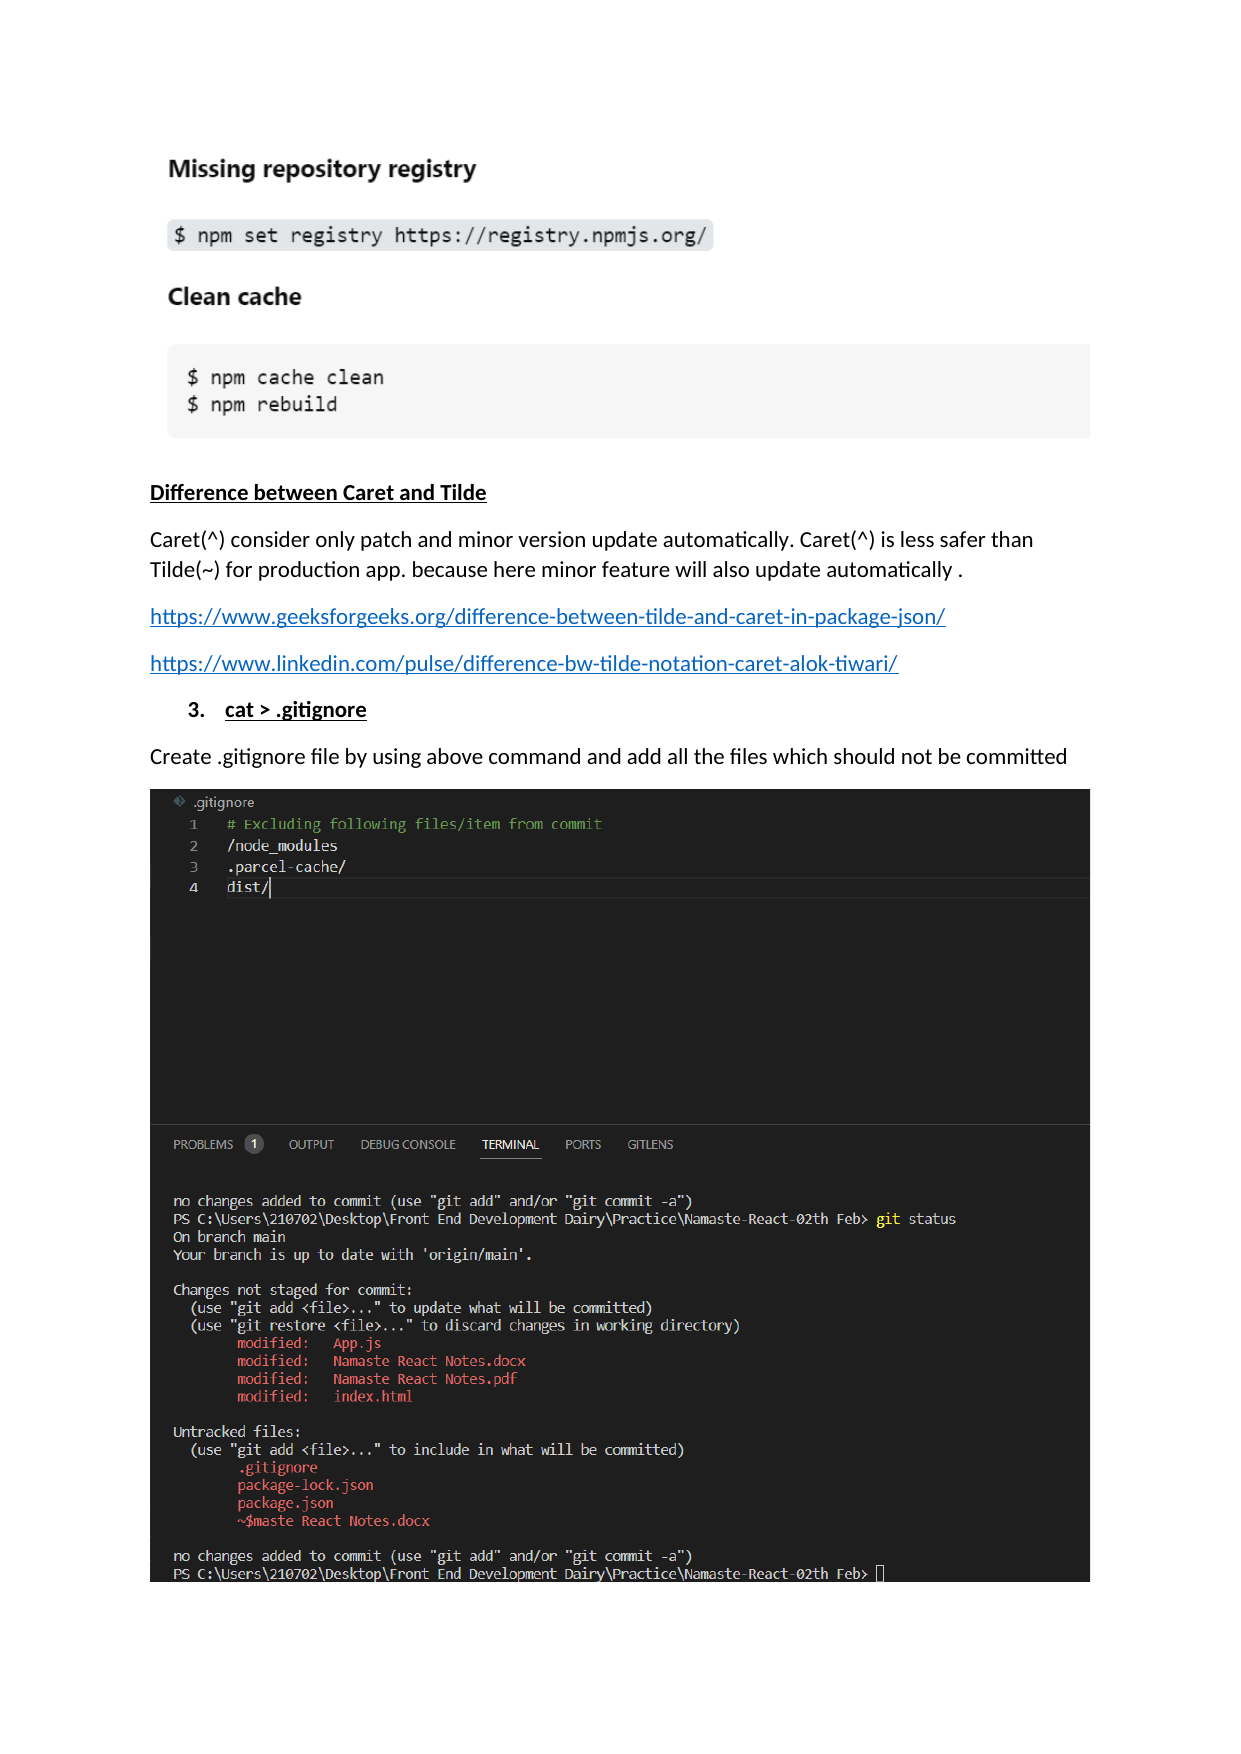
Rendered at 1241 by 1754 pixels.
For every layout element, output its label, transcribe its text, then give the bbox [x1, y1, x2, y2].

text Caret(^) consider only patch and minor version update automatically. Caret(^) is less safer than Tilde(~) for production app. because here minor feature will also update automatically . [150, 525, 1090, 583]
text https://www.geeksforgeeks.org/difference-between-tilde-and-caret-in-package-json/ [150, 602, 1090, 630]
text Create .gitignore file by using above command and add all the files which should not be committed [150, 742, 1090, 771]
picture [150, 150, 1091, 459]
text https://www.linkedin.com/pulse/difference-bw-tilde-notation-caret-alok-tiwari/ [150, 649, 1090, 677]
list cat > .gitignore [187, 696, 1090, 724]
text Difference between Caret and Tilde [150, 478, 1090, 506]
picture [150, 789, 1091, 1582]
